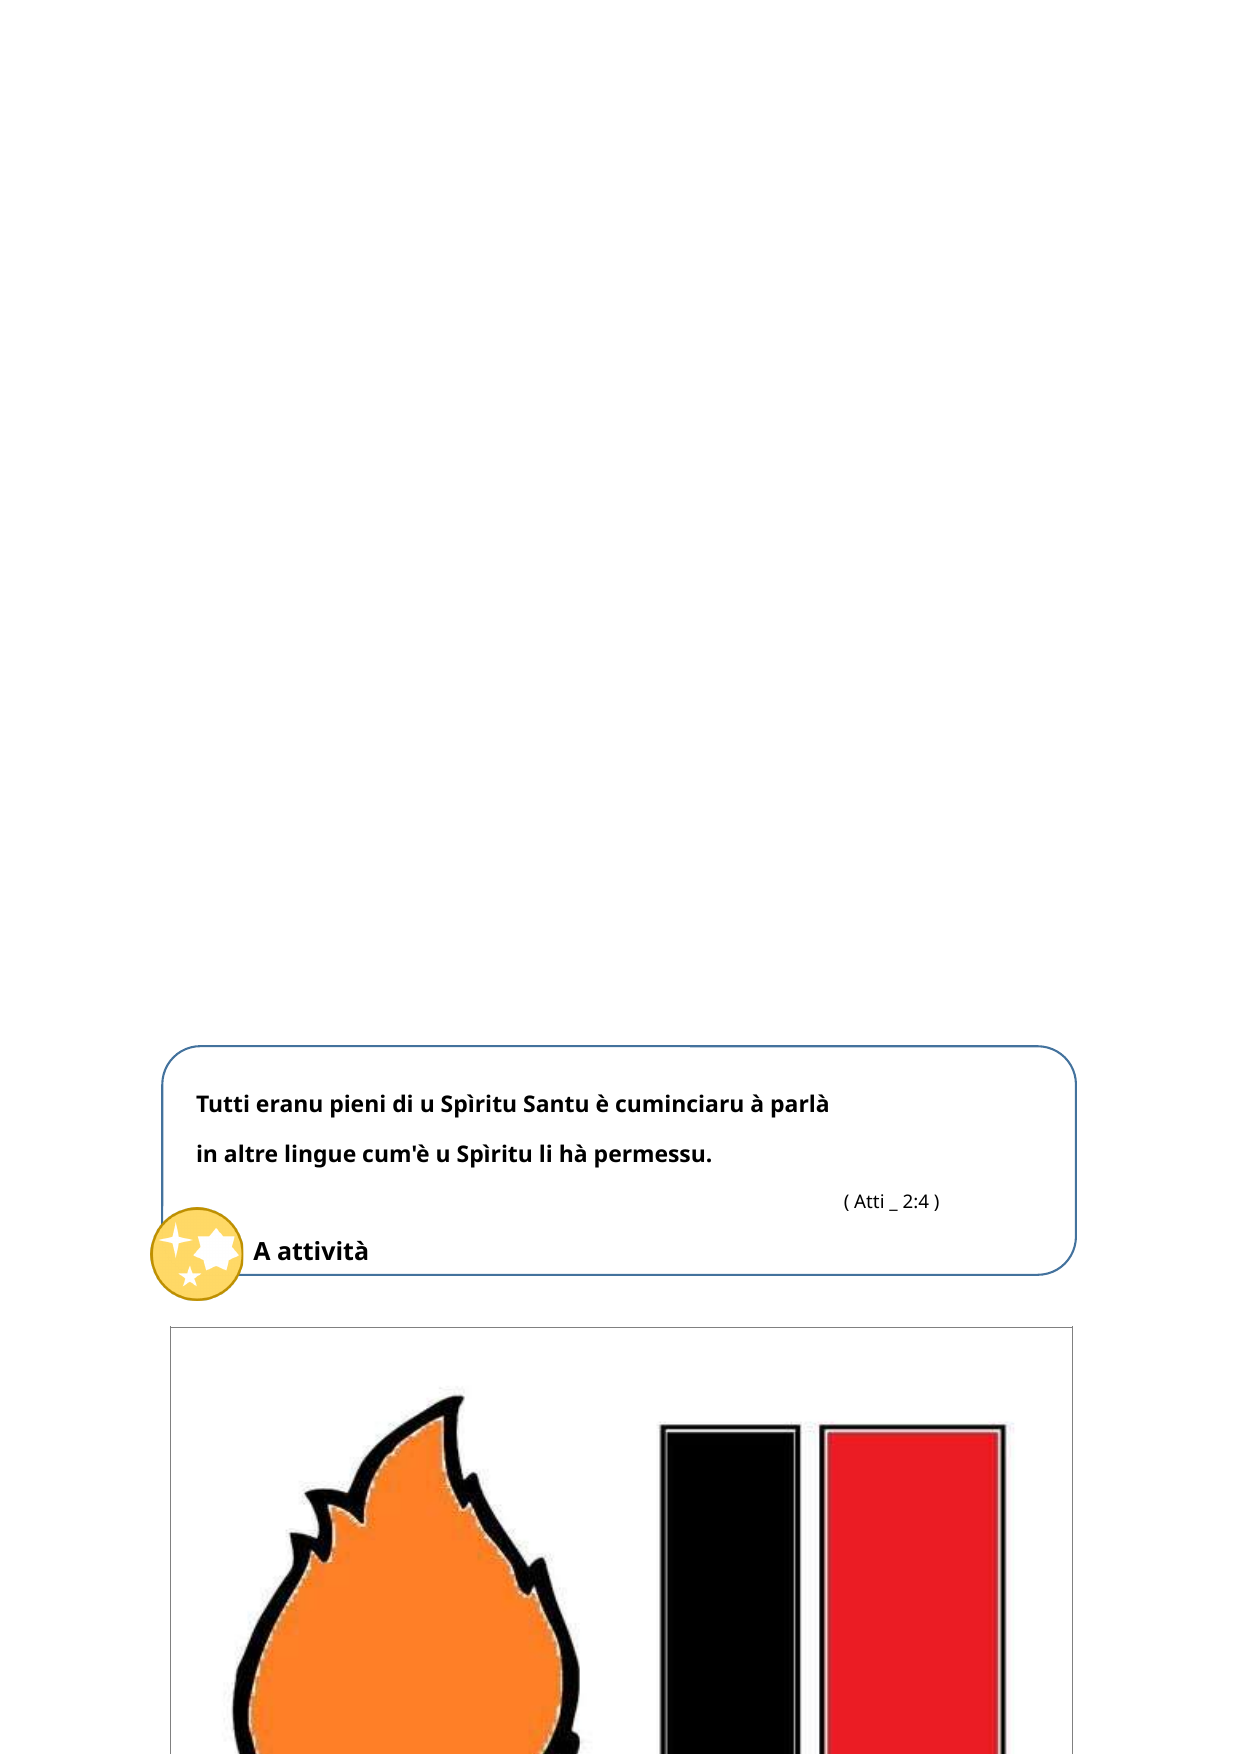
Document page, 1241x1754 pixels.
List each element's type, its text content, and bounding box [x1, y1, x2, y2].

text Tutti eranu pieni di u Spìritu Santu è cuminciaru à parlà [150, 1088, 1090, 1119]
picture [150, 1207, 244, 1301]
text in altre lingue cum'è u Spìritu li hà permessu. [150, 1138, 1090, 1169]
picture [171, 1328, 1072, 1754]
text ( Atti _ 2:4 ) [150, 1188, 1090, 1214]
text A attività [244, 1233, 1090, 1267]
